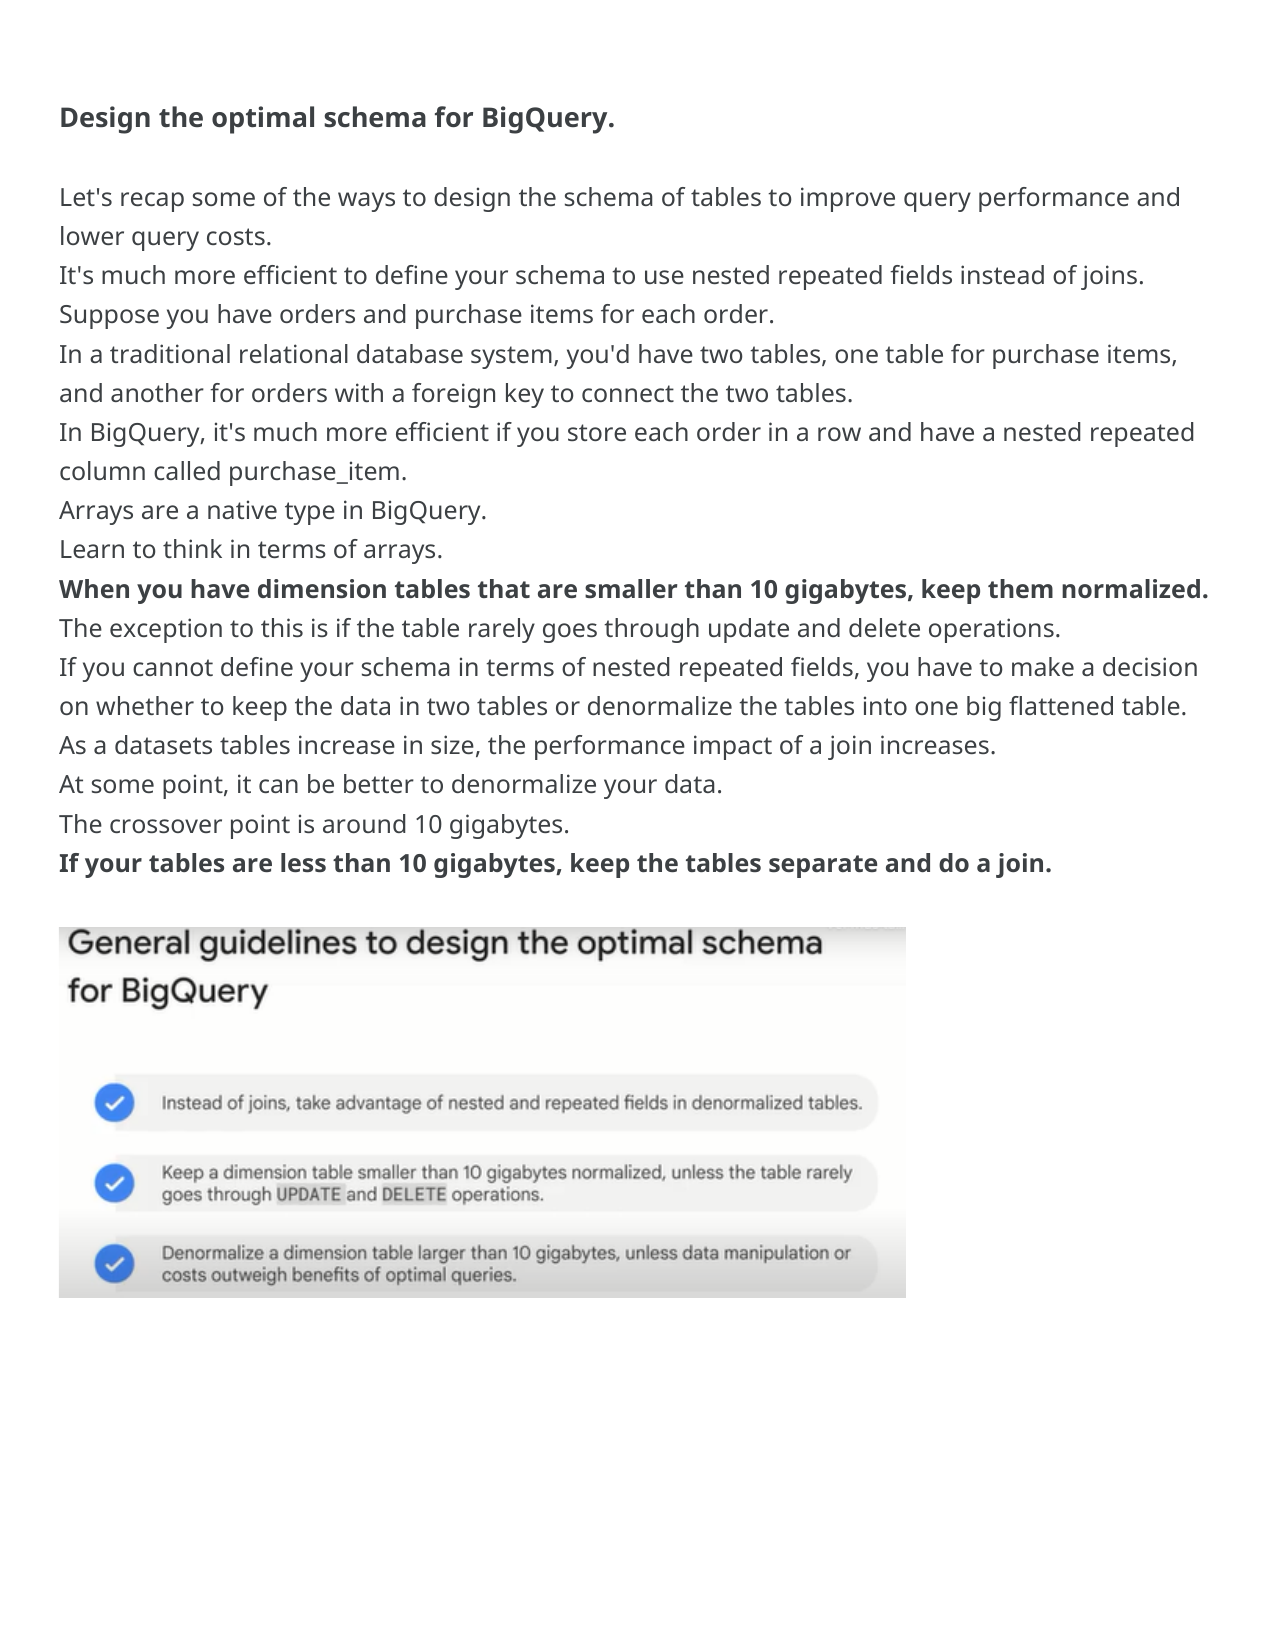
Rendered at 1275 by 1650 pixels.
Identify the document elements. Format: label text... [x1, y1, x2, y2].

picture [58, 927, 906, 1298]
text Design the optimal schema for BigQuery. [59, 98, 1216, 135]
text If your tables are less than 10 gigabytes, keep the tables separate and do a join. [59, 846, 1216, 879]
text Suppose you have orders and purchase items for each order. [59, 297, 1216, 331]
text Learn to think in terms of arrays. [59, 532, 1216, 566]
text At some point, it can be better to denormalize your data. [59, 767, 1216, 801]
text Let's recap some of the ways to design the schema of tables to improve query performance and lower query costs. [59, 180, 1216, 253]
text The crossover point is around 10 gigabytes. [59, 806, 1216, 840]
text It's much more efficient to define your schema to use nested repeated fields instead of joins. [59, 258, 1216, 292]
text Arrays are a native type in BigQuery. [59, 493, 1216, 527]
text When you have dimension tables that are smaller than 10 gigabytes, keep them normalized. [59, 571, 1216, 605]
text As a datasets tables increase in size, the performance impact of a join increases. [59, 728, 1216, 762]
text If you cannot define your schema in terms of nested repeated fields, you have to make a decision on whether to keep the data in two tables or denormalize the tables into one big flattened table. [59, 650, 1216, 723]
text In a traditional relational database system, you'd have two tables, one table for purchase items, and another for orders with a foreign key to connect the two tables. [59, 336, 1216, 409]
text In BigQuery, it's much more efficient if you store each order in a row and have a nested repeated column called purchase_item. [59, 415, 1216, 488]
text The exception to this is if the table rarely goes through update and delete operations. [59, 611, 1216, 644]
